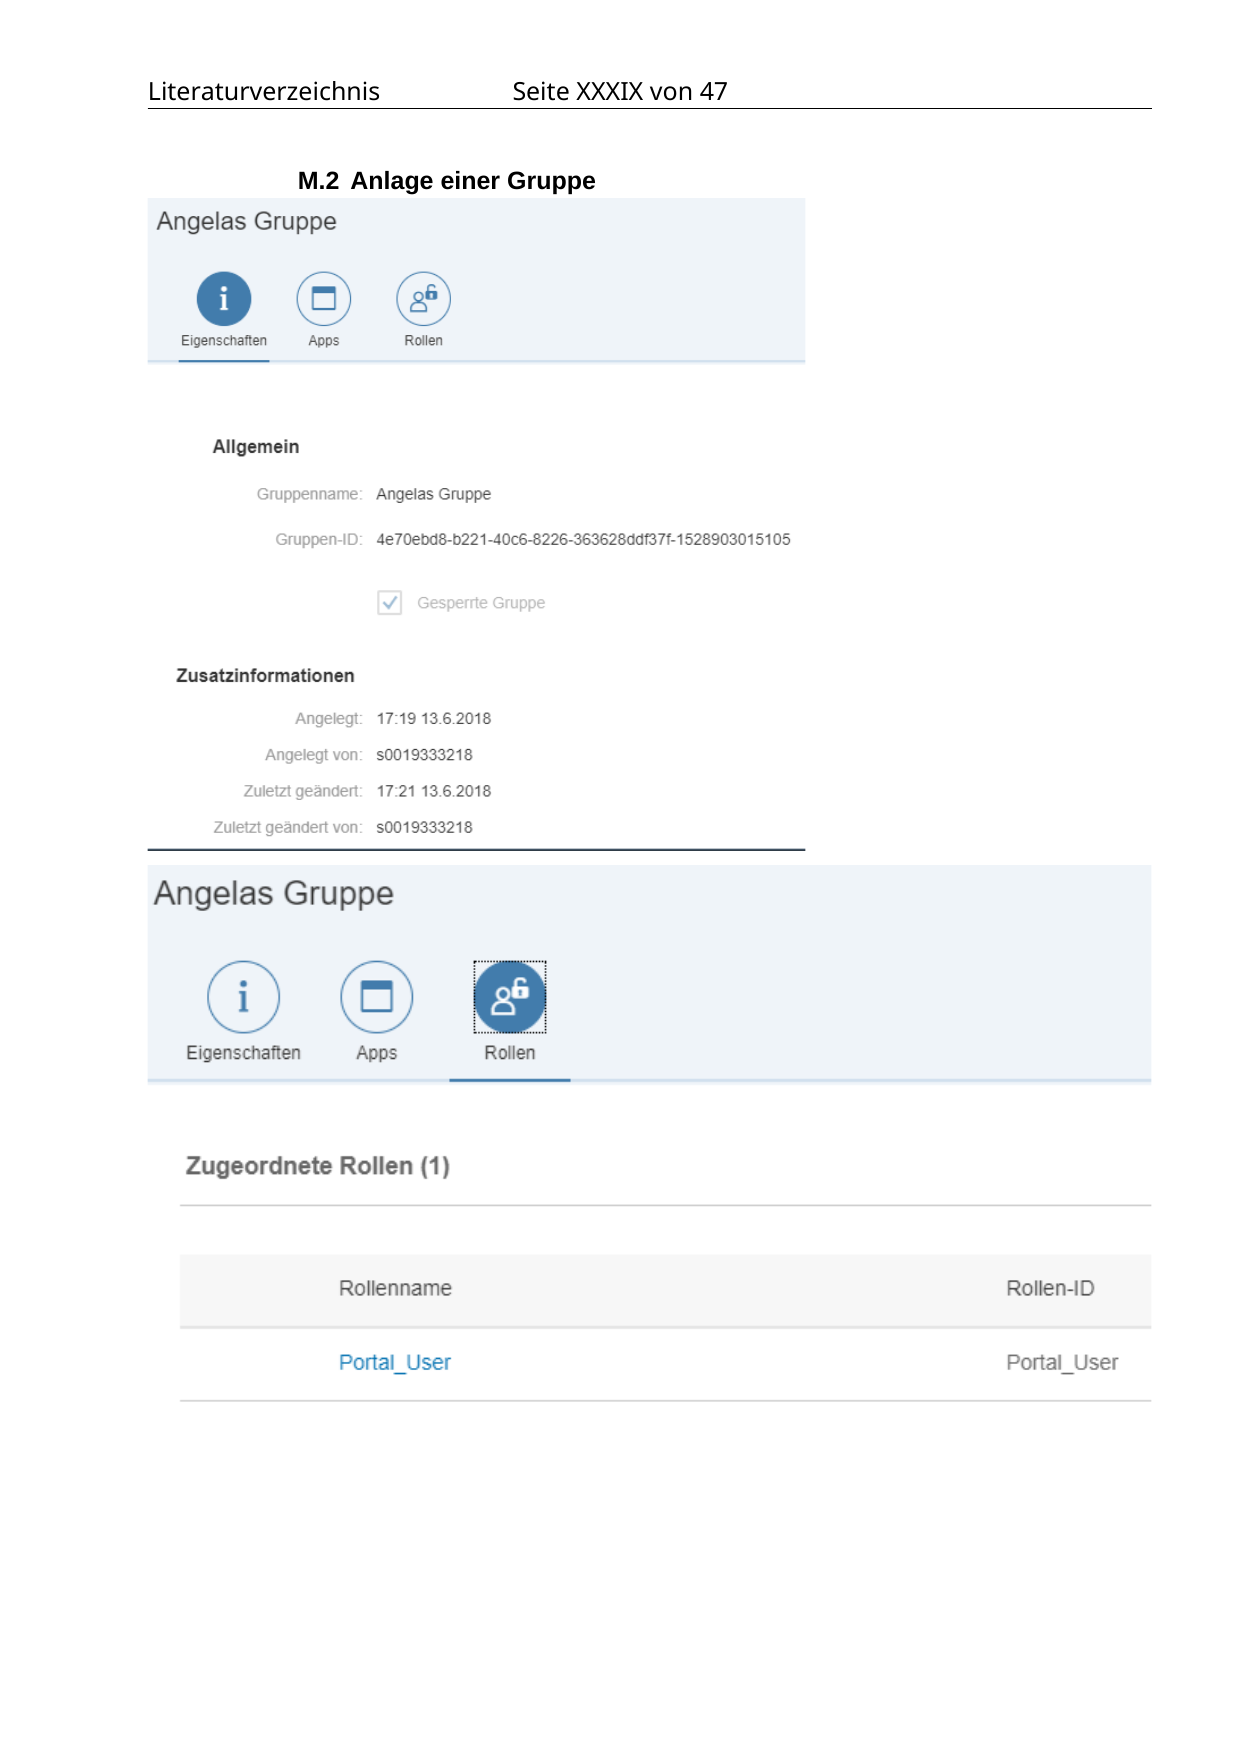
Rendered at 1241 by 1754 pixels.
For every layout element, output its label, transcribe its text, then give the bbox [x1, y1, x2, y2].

picture [147, 865, 1152, 1417]
picture [147, 198, 806, 851]
text Anlage einer Gruppe [298, 166, 1152, 195]
